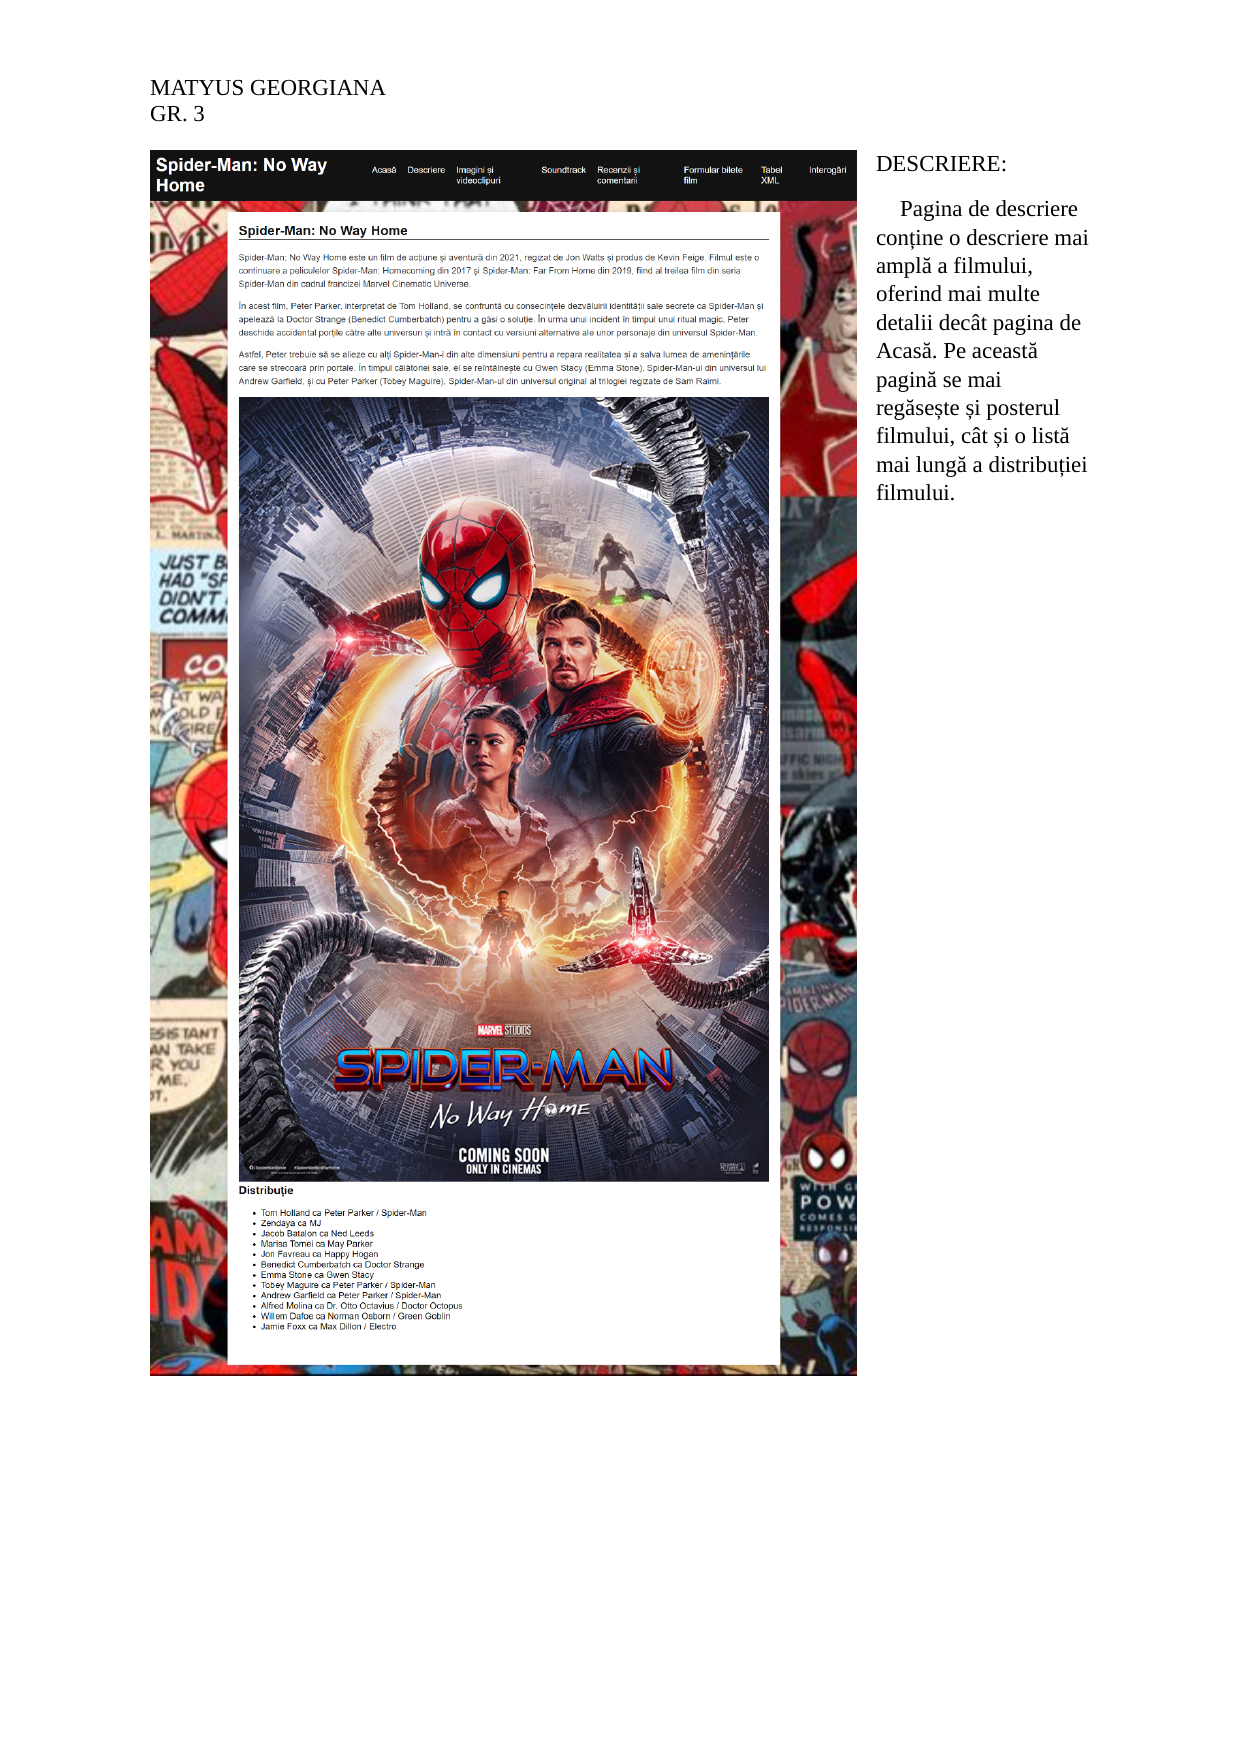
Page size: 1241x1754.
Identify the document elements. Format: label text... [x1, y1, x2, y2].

text DESCRIERE: [857, 150, 1090, 176]
text Pagina de descriere conține o descriere mai amplă a filmului, oferind mai multe detalii decât pagina de Acasă. Pe această pagină se mai regăsește și posterul filmului, cât și o listă mai lungă a distribuției filmului. [857, 195, 1090, 506]
picture [150, 150, 857, 1377]
